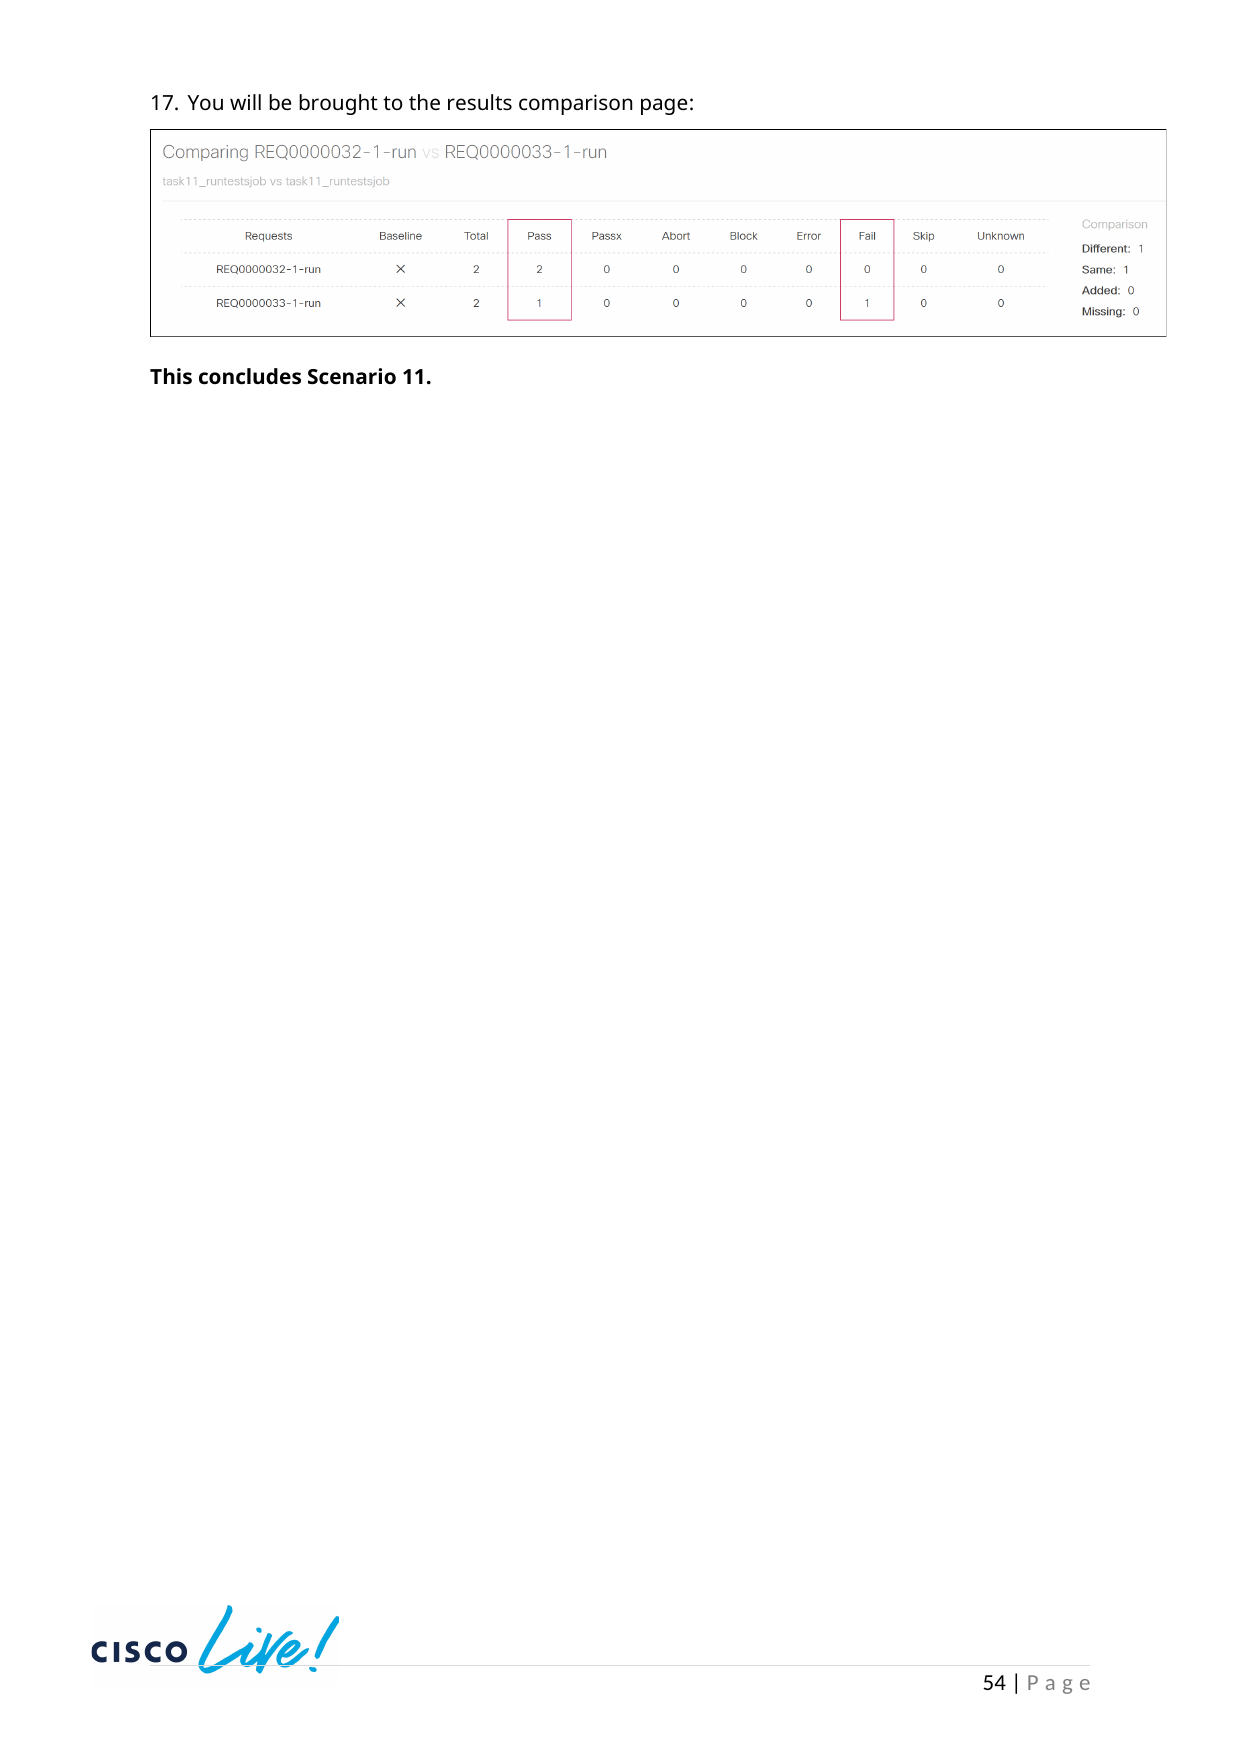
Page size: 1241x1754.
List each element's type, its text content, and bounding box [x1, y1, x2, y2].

picture [150, 129, 1167, 337]
picture [205, 1605, 339, 1665]
picture [91, 1605, 339, 1686]
picture [228, 1657, 241, 1665]
text You will be brought to the results comparison page: [150, 87, 1090, 117]
text This concludes Scenario 11. [150, 362, 1090, 391]
